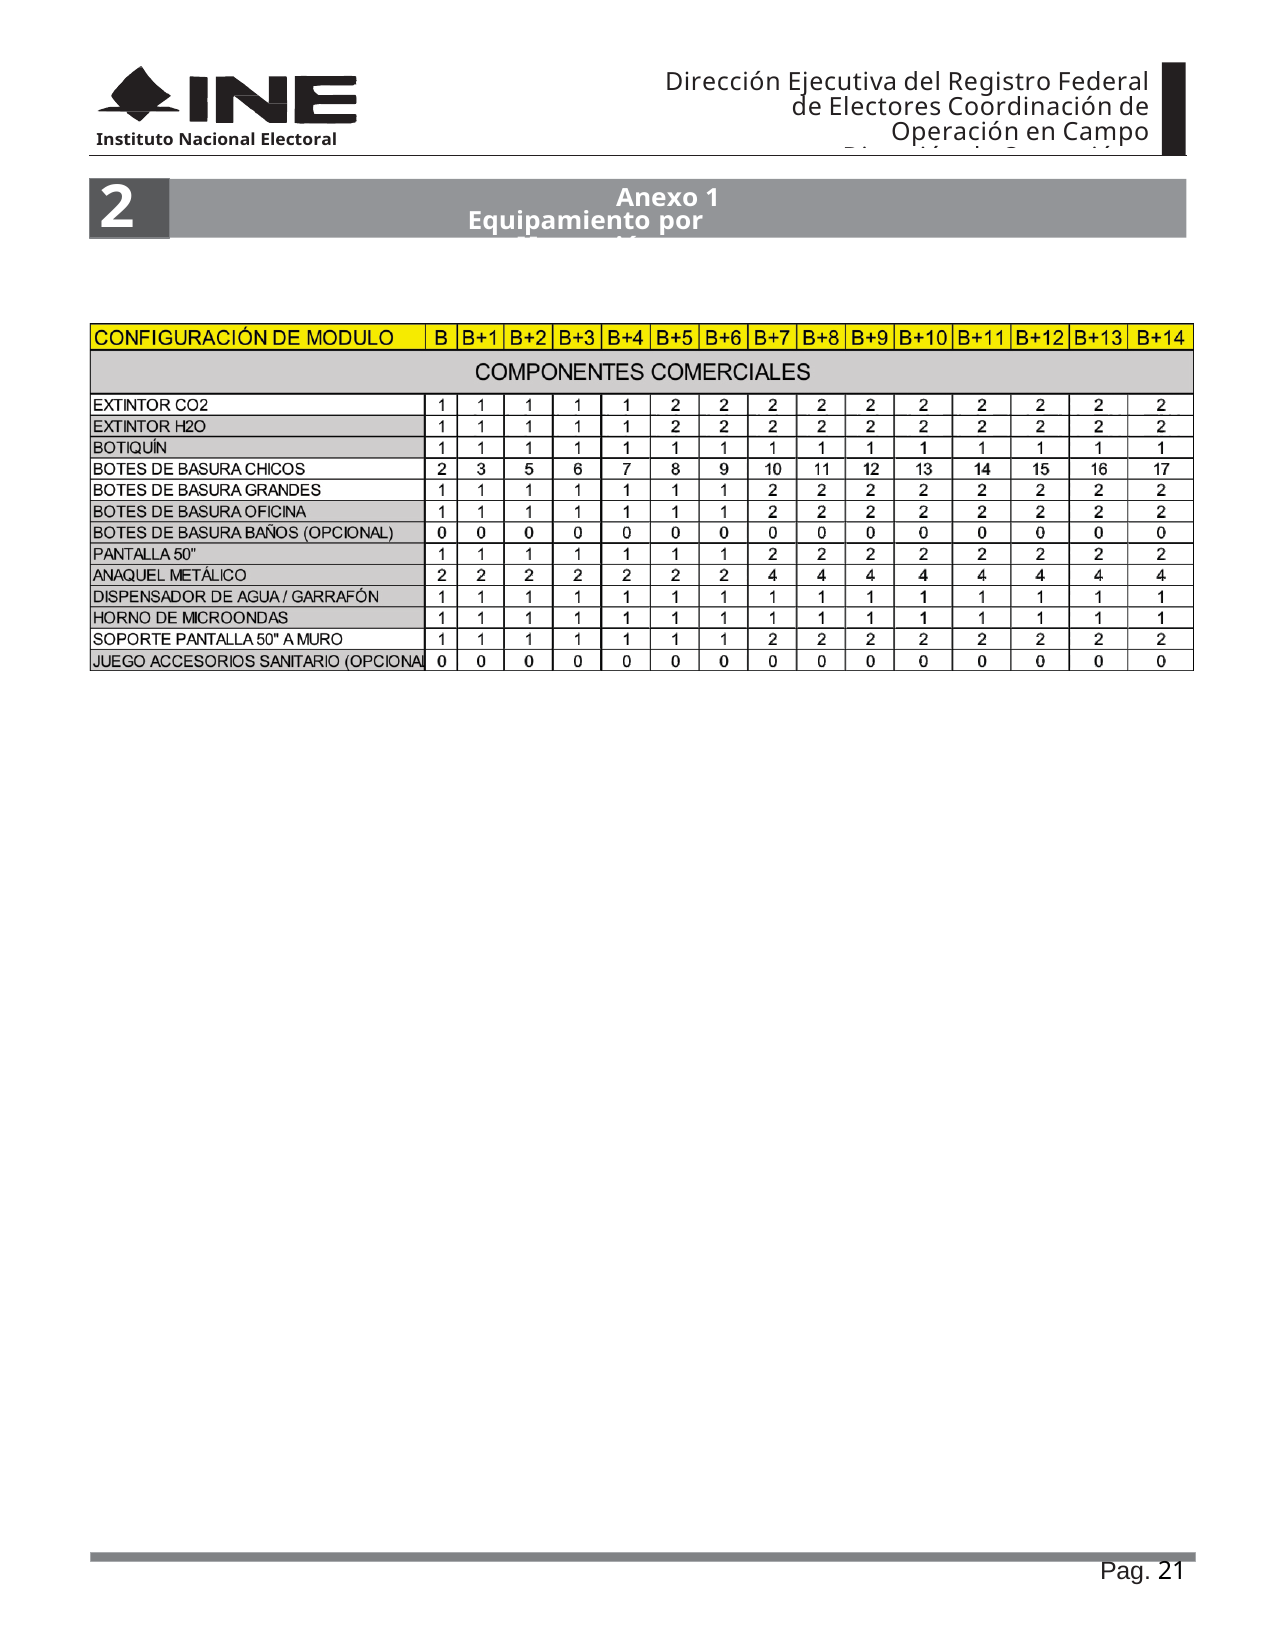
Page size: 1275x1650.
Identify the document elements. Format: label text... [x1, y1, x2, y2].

text Anexo 1 Equipamiento por conguración [467, 186, 858, 262]
picture [89, 323, 1194, 671]
